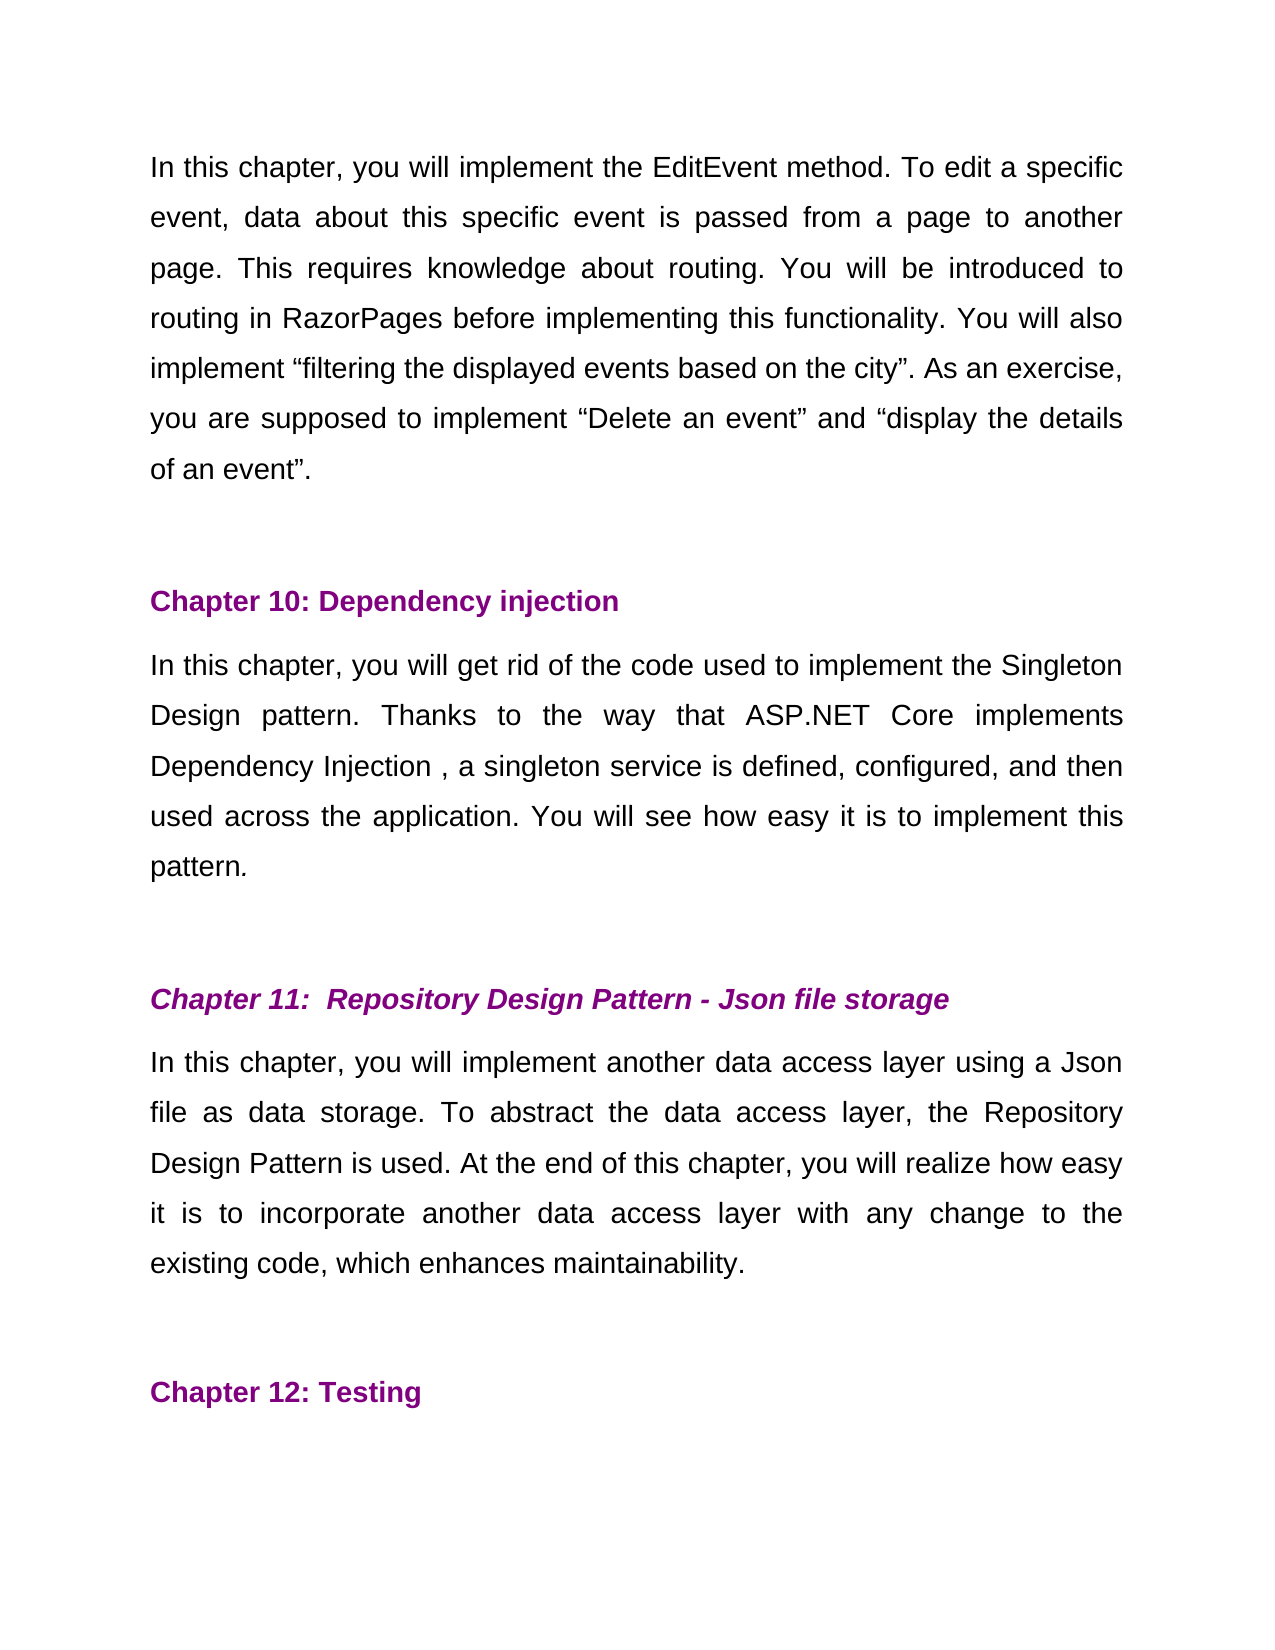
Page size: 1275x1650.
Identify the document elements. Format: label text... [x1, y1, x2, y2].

text Chapter 11: Repository Design Pattern - Json file storage [150, 982, 1125, 1015]
text In this chapter, you will implement another data access layer using a Json file as data storage. To abstract the data access layer, the Repository Design Pattern is used. At the end of this chapter, you will realize how easy it is to incorporate another data access layer with any change to the existing code, which enhances maintainability. [150, 1045, 1125, 1280]
text In this chapter, you will get rid of the code used to implement the Singleton Design pattern. Thanks to the way that ASP.NET Core implements Dependency Injection , a singleton service is defined, configured, and then used across the application. You will see how easy it is to implement this pattern. [150, 648, 1125, 883]
text Chapter 10: Dependency injection [150, 584, 1125, 618]
text Chapter 12: Testing [150, 1375, 1125, 1408]
text In this chapter, you will implement the EditEvent method. To edit a specific event, data about this specific event is passed from a page to another page. This requires knowledge about routing. You will be introduced to routing in RazorPages before implementing this functionality. You will also implement “filtering the displayed events based on the city”. As an exercise, you are supposed to implement “Delete an event” and “display the details of an event”. [150, 150, 1125, 485]
